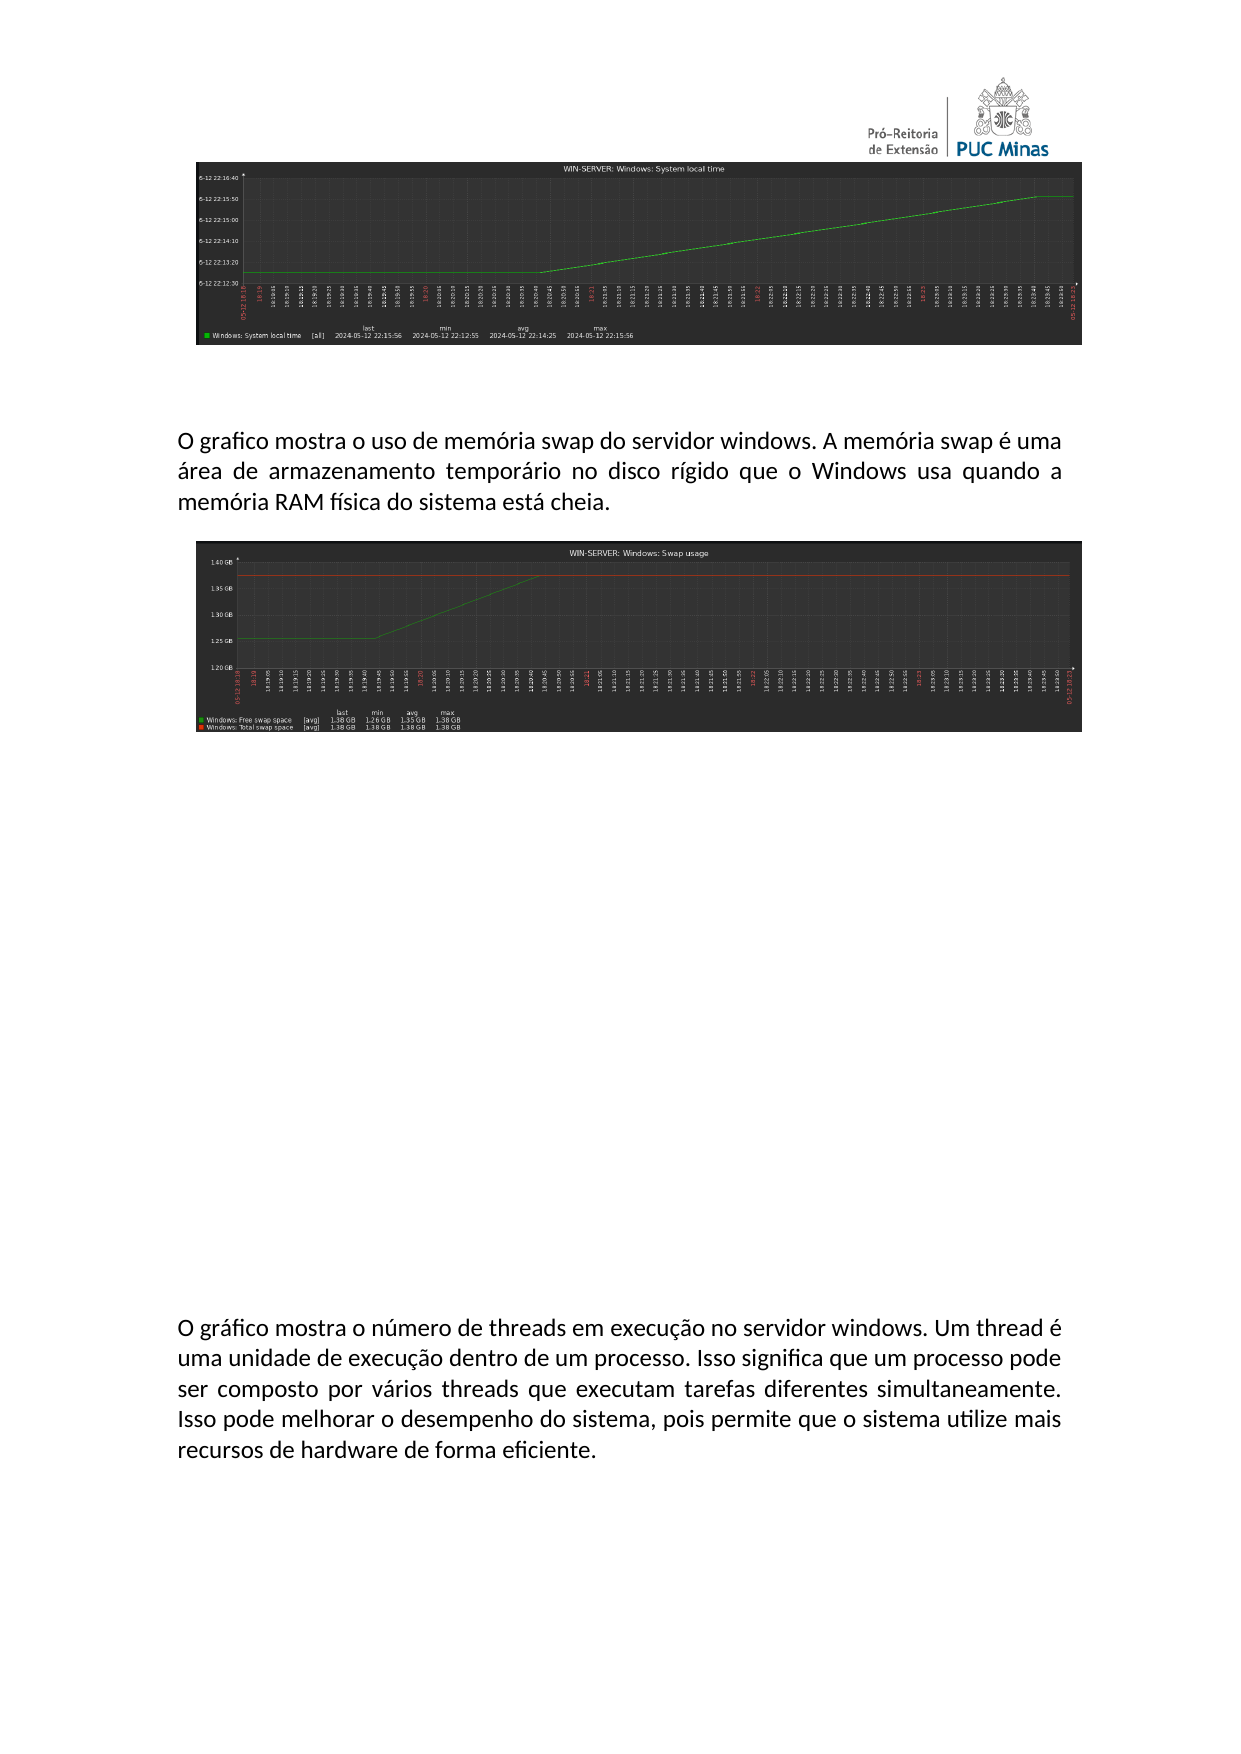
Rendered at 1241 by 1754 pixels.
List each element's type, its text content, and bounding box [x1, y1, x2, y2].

text O gráfico mostra o número de threads em execução no servidor windows. Um thread é uma unidade de execução dentro de um processo. Isso significa que um processo pode ser composto por vários threads que executam tarefas diferentes simultaneamente. Isso pode melhorar o desempenho do sistema, pois permite que o sistema utilize mais recursos de hardware de forma eficiente. [177, 1312, 1063, 1464]
picture [861, 73, 1064, 162]
text O grafico mostra o uso de memória swap do servidor windows. A memória swap é uma área de armazenamento temporário no disco rígido que o Windows usa quando a memória RAM física do sistema está cheia. [177, 425, 1063, 516]
